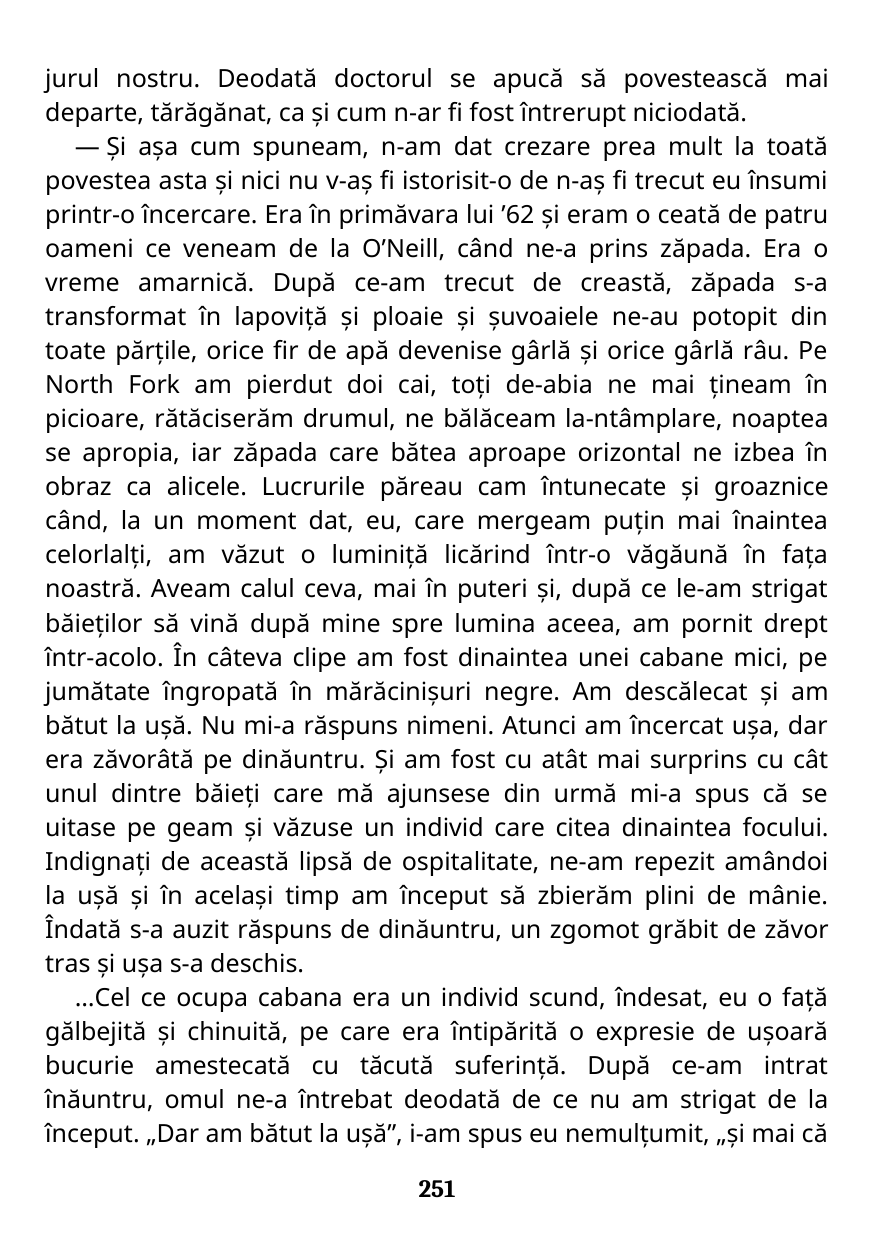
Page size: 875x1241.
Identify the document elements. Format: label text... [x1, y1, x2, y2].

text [45, 980, 829, 1150]
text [45, 60, 829, 128]
text — Şi aşa cum spuneam, n-am dat crezare prea mult la toată povestea asta şi nici nu v-aş fi istorisit-o de n-aş fi trecut eu însumi printr-o încercare. Era în primăvara lui ’62 şi eram o ceată de patru oameni ce veneam de la O’Neill, când ne-a prins zăpada. Era o vreme amarnică. După ce-am trecut de creastă, zăpada s-a transformat în lapoviţă şi ploaie şi şuvoaiele ne-au potopit din toate părţile, orice fir de apă devenise gârlă şi orice gârlă râu. Pe North Fork am pierdut doi cai, toţi de-abia ne mai ţineam în picioare, rătăciserăm drumul, ne bălăceam la-ntâmplare, noaptea se apropia, iar zăpada care bătea aproape orizontal ne izbea în obraz ca alicele. Lucrurile păreau cam întunecate şi groaznice când, la un moment dat, eu, care mergeam puţin mai înaintea celorlalţi, am văzut o luminiţă licărind într-o văgăună în faţa noastră. Aveam calul ceva, mai în puteri şi, după ce le-am strigat băieţilor să vină după mine spre lumina aceea, am pornit drept într-acolo. În câteva clipe am fost dinaintea unei cabane mici, pe jumătate îngropată în mărăcinişuri negre. Am descălecat şi am bătut la uşă. Nu mi-a răspuns nimeni. Atunci am încercat uşa, dar era zăvorâtă pe dinăuntru. Şi am fost cu atât mai surprins cu cât unul dintre băieţi care mă ajunsese din urmă mi-a spus că se uitase pe geam şi văzuse un individ care citea dinaintea focului. Indignaţi de această lipsă de ospitalitate, ne-am repezit amândoi la uşă şi în acelaşi timp am început să zbierăm plini de mânie. Îndată s-a auzit răspuns de dinăuntru, un zgomot grăbit de zăvor tras şi uşa s-a deschis. [45, 128, 829, 980]
